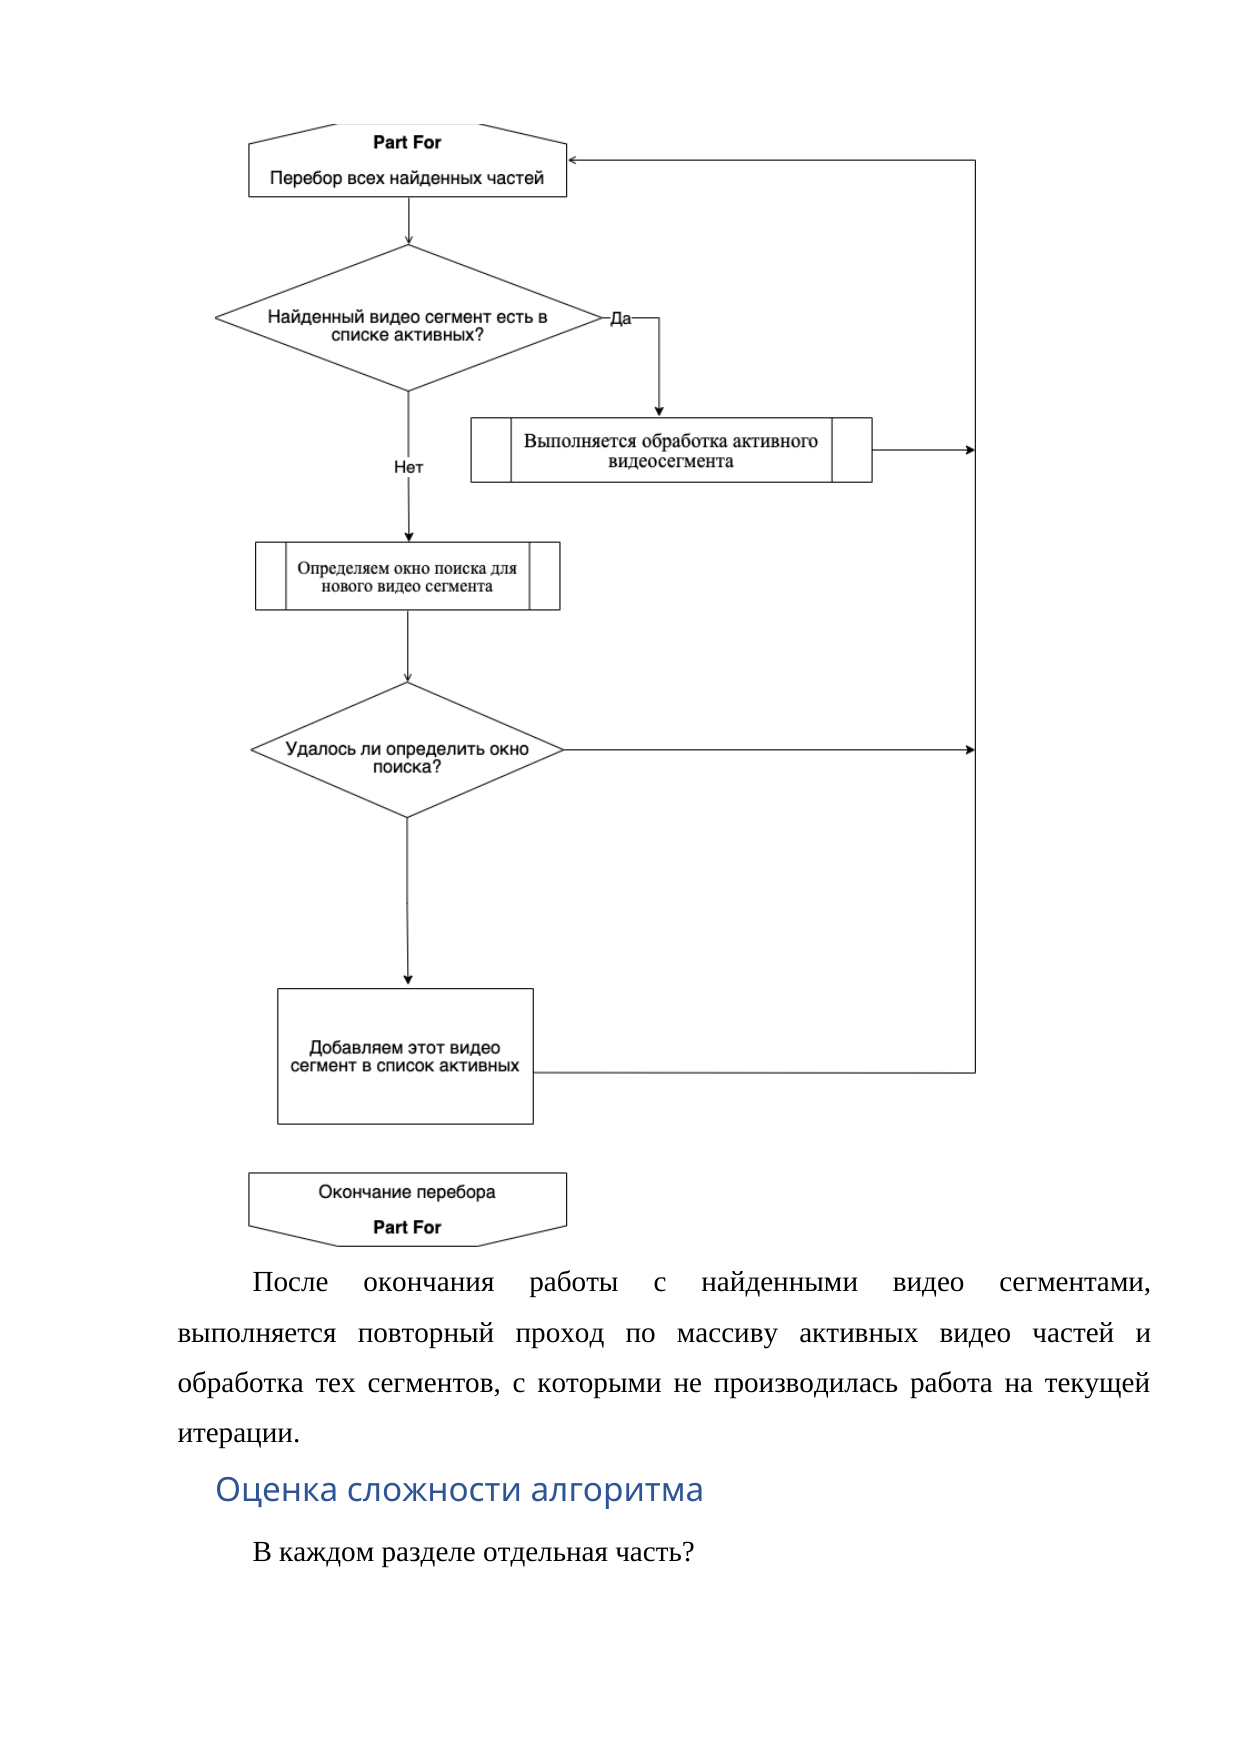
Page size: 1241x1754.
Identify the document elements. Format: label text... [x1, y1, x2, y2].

text Оценка сложности алгоритма [177, 1466, 1152, 1511]
picture [214, 124, 986, 1248]
text В каждом разделе отдельная часть? [177, 1534, 1152, 1567]
text После окончания работы с найденными видео сегментами, выполняется повторный проход по массиву активных видео частей и обработка тех сегментов, с которыми не производилась работа на текущей итерации. [177, 1264, 1152, 1449]
